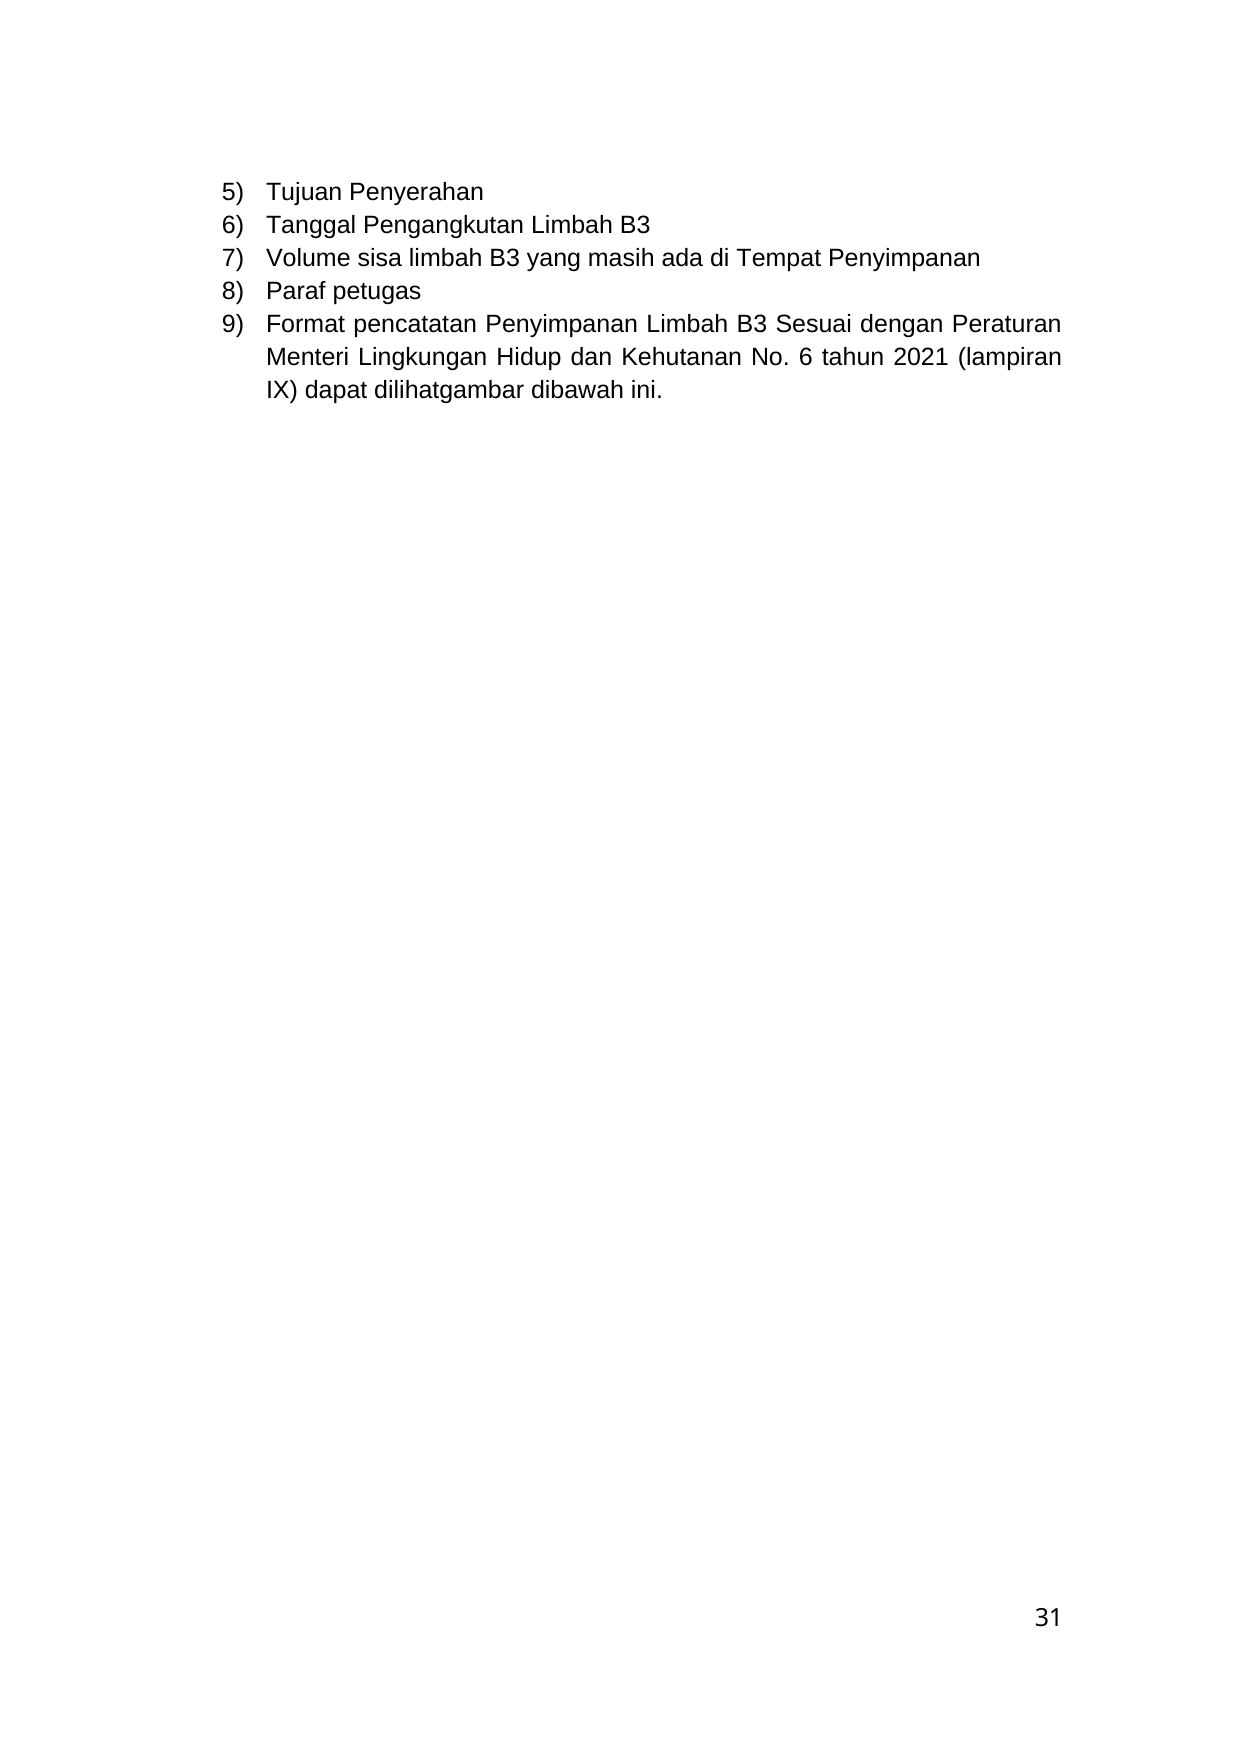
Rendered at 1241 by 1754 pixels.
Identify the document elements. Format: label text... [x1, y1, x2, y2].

list Format pencatatan Penyimpanan Limbah B3 Sesuai dengan Peraturan Menteri Lingkungan Hidup dan Kehutanan No. 6 tahun 2021 (lampiran IX) dapat dilihatgambar dibawah ini. [222, 309, 1063, 404]
list Paraf petugas [222, 276, 1063, 305]
list Volume sisa limbah B3 yang masih ada di Tempat Penyimpanan [222, 243, 1063, 272]
list Tanggal Pengangkutan Limbah B3 [222, 210, 1063, 239]
list Tujuan Penyerahan [222, 177, 1063, 206]
